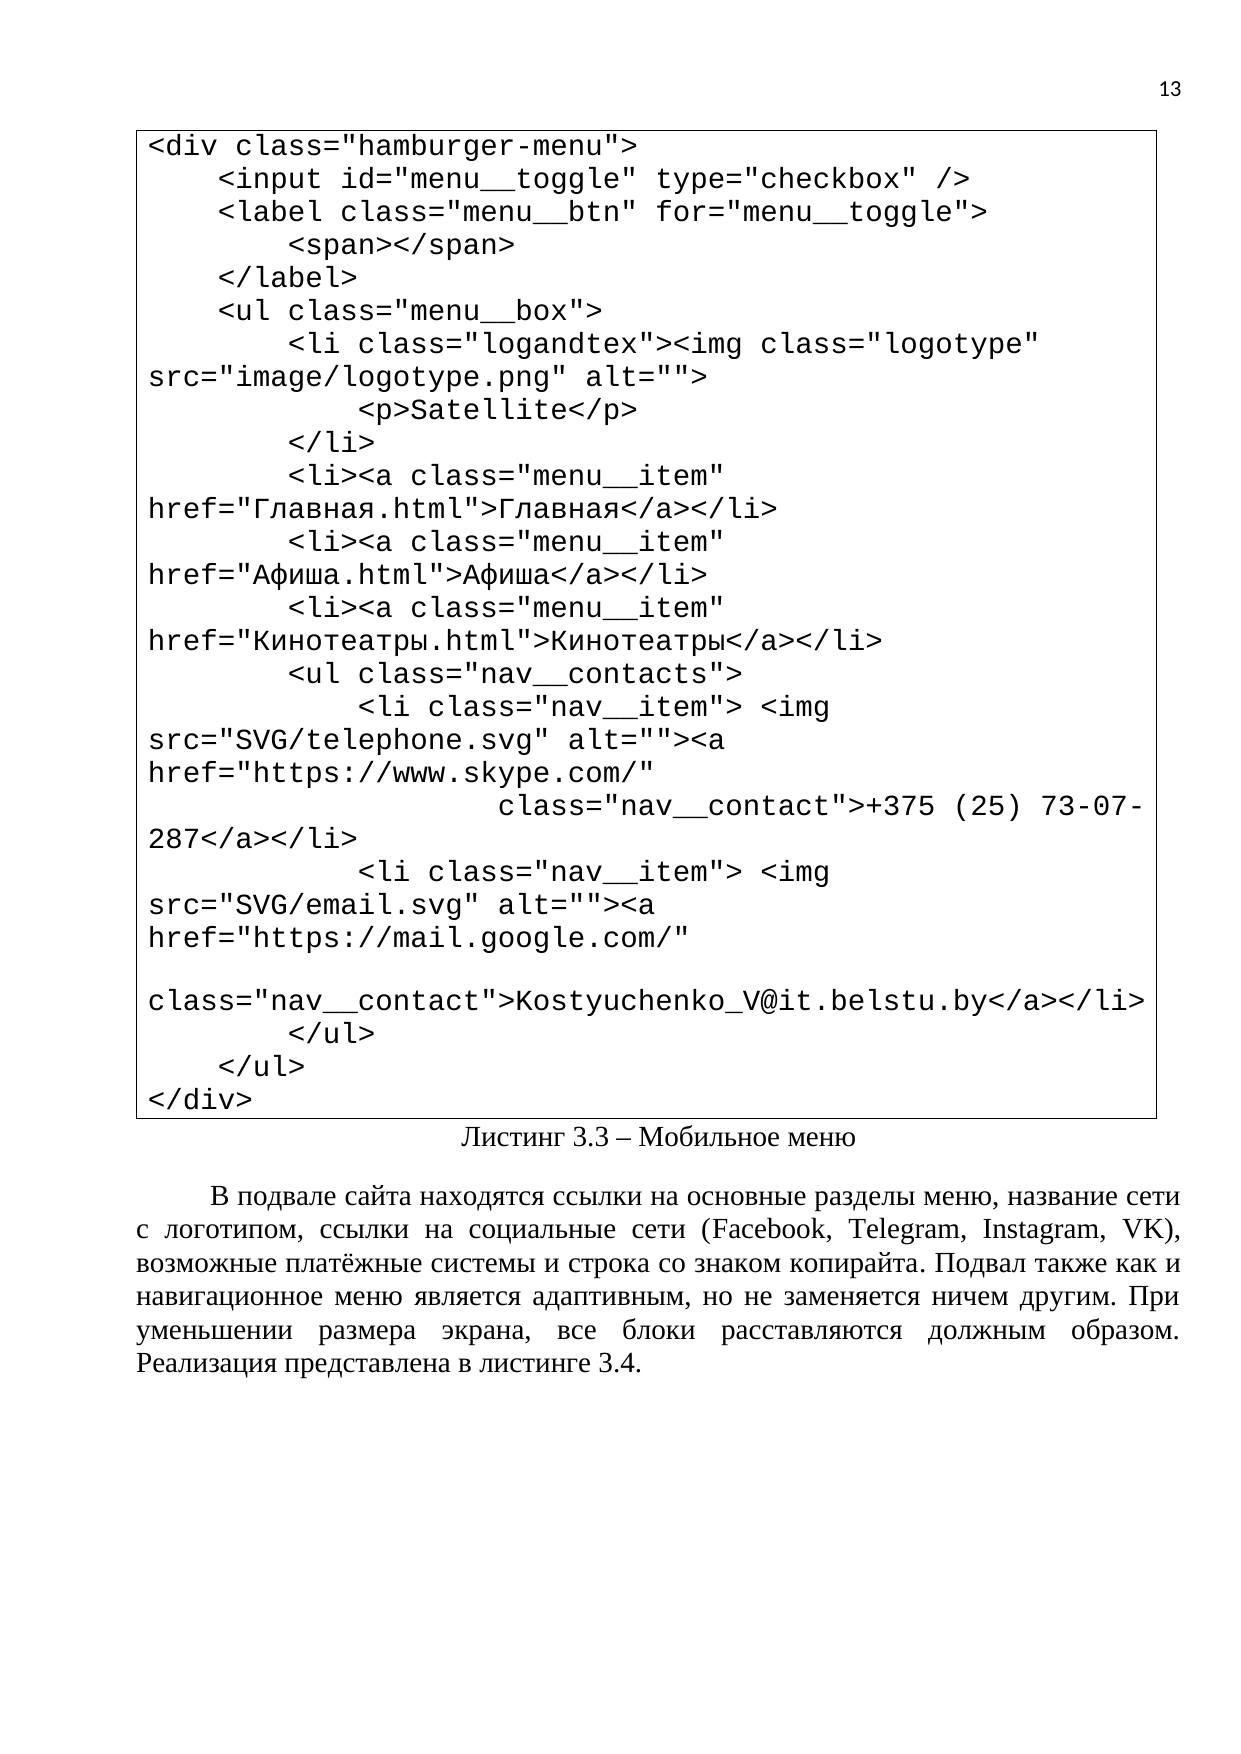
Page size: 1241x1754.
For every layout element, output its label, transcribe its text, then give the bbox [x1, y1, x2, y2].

text В подвале сайта находятся ссылки на основные разделы меню, название сети с логотипом, ссылки на социальные сети (Facebook, Telegram, Instagram, VK), возможные платёжные системы и строка со знаком копирайта. Подвал также как и навигационное меню является адаптивным, но не заменяется ничем другим. При уменьшении размера экрана, все блоки расставляются должным образом. Реализация представлена в листинге 3.4. [136, 1178, 1181, 1379]
table_header <div class="hamburger-menu"> <input id="menu__toggle" type="checkbox" /> <label class="menu__btn" for="menu__toggle"> <span></span> </label> <ul class="menu__box"> <li class="logandtex"><img class="logotype" src="image/logotype.png" alt=""> <p>Satellite</p> </li> <li><a class="menu__item" href="Главная.html">Главная</a></li> <li><a class="menu__item" href="Афиша.html">Афиша</a></li> <li><a class="menu__item" href="Кинотеатры.html">Кинотеатры</a></li> <ul class="nav__contacts"> <li class="nav__item"> <img src="SVG/telephone.svg" alt=""><a href="https://www.skype.com/" class="nav__contact">+375 (25) 73-07-287</a></li> <li class="nav__item"> <img src="SVG/email.svg" alt=""><a href="https://mail.google.com/" class="nav__contact">Kostyuchenko_V@it.belstu.by</a></li> </ul> </ul> </div> [137, 131, 1156, 1118]
text Листинг 3.3 – Мобильное меню [136, 1119, 1181, 1153]
